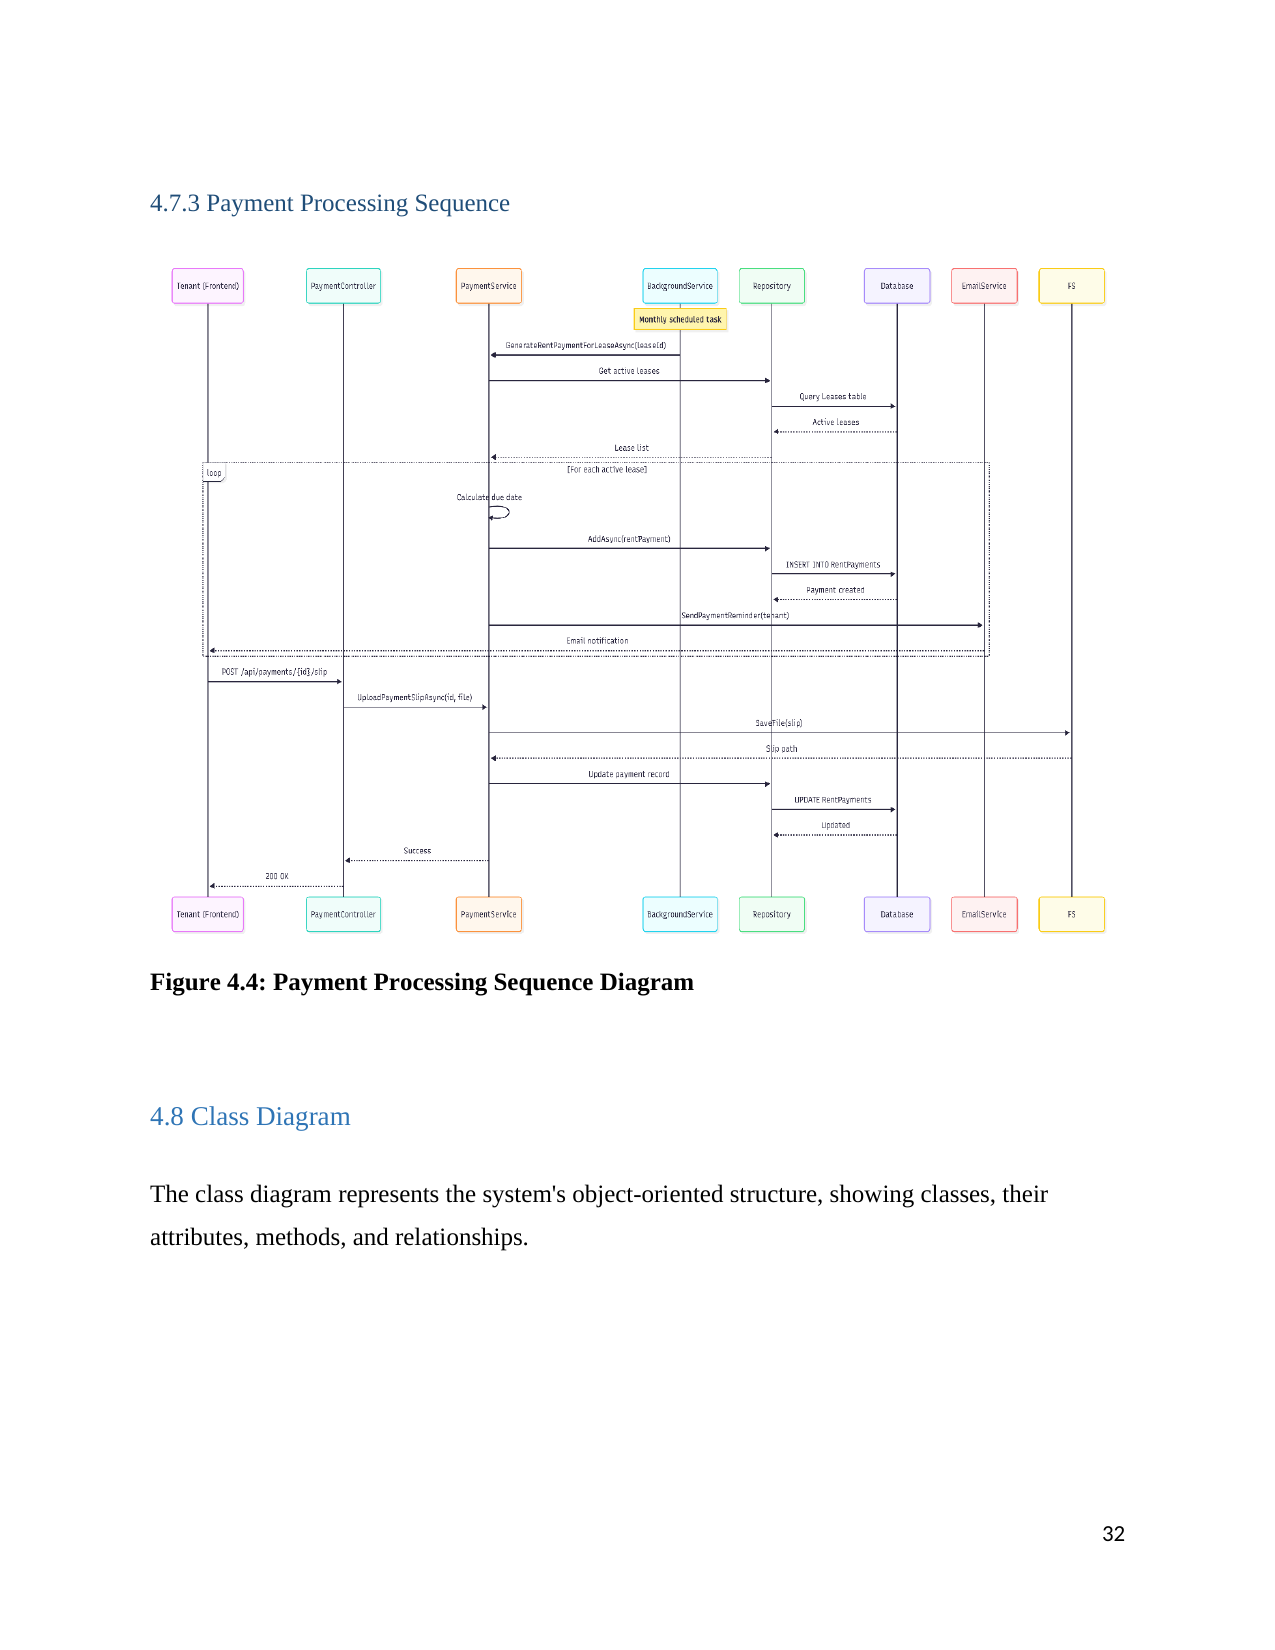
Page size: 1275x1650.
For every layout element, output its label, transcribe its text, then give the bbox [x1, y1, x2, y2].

picture [150, 263, 1125, 953]
subtitle 4.7.3 Payment Processing Sequence [150, 188, 1125, 216]
subtitle 4.8 Class Diagram [150, 1100, 1125, 1131]
text Figure 4.4: Payment Processing Sequence Diagram [150, 967, 1125, 996]
text The class diagram represents the system's object-oriented structure, showing classes, their attributes, methods, and relationships. [150, 1179, 1125, 1251]
